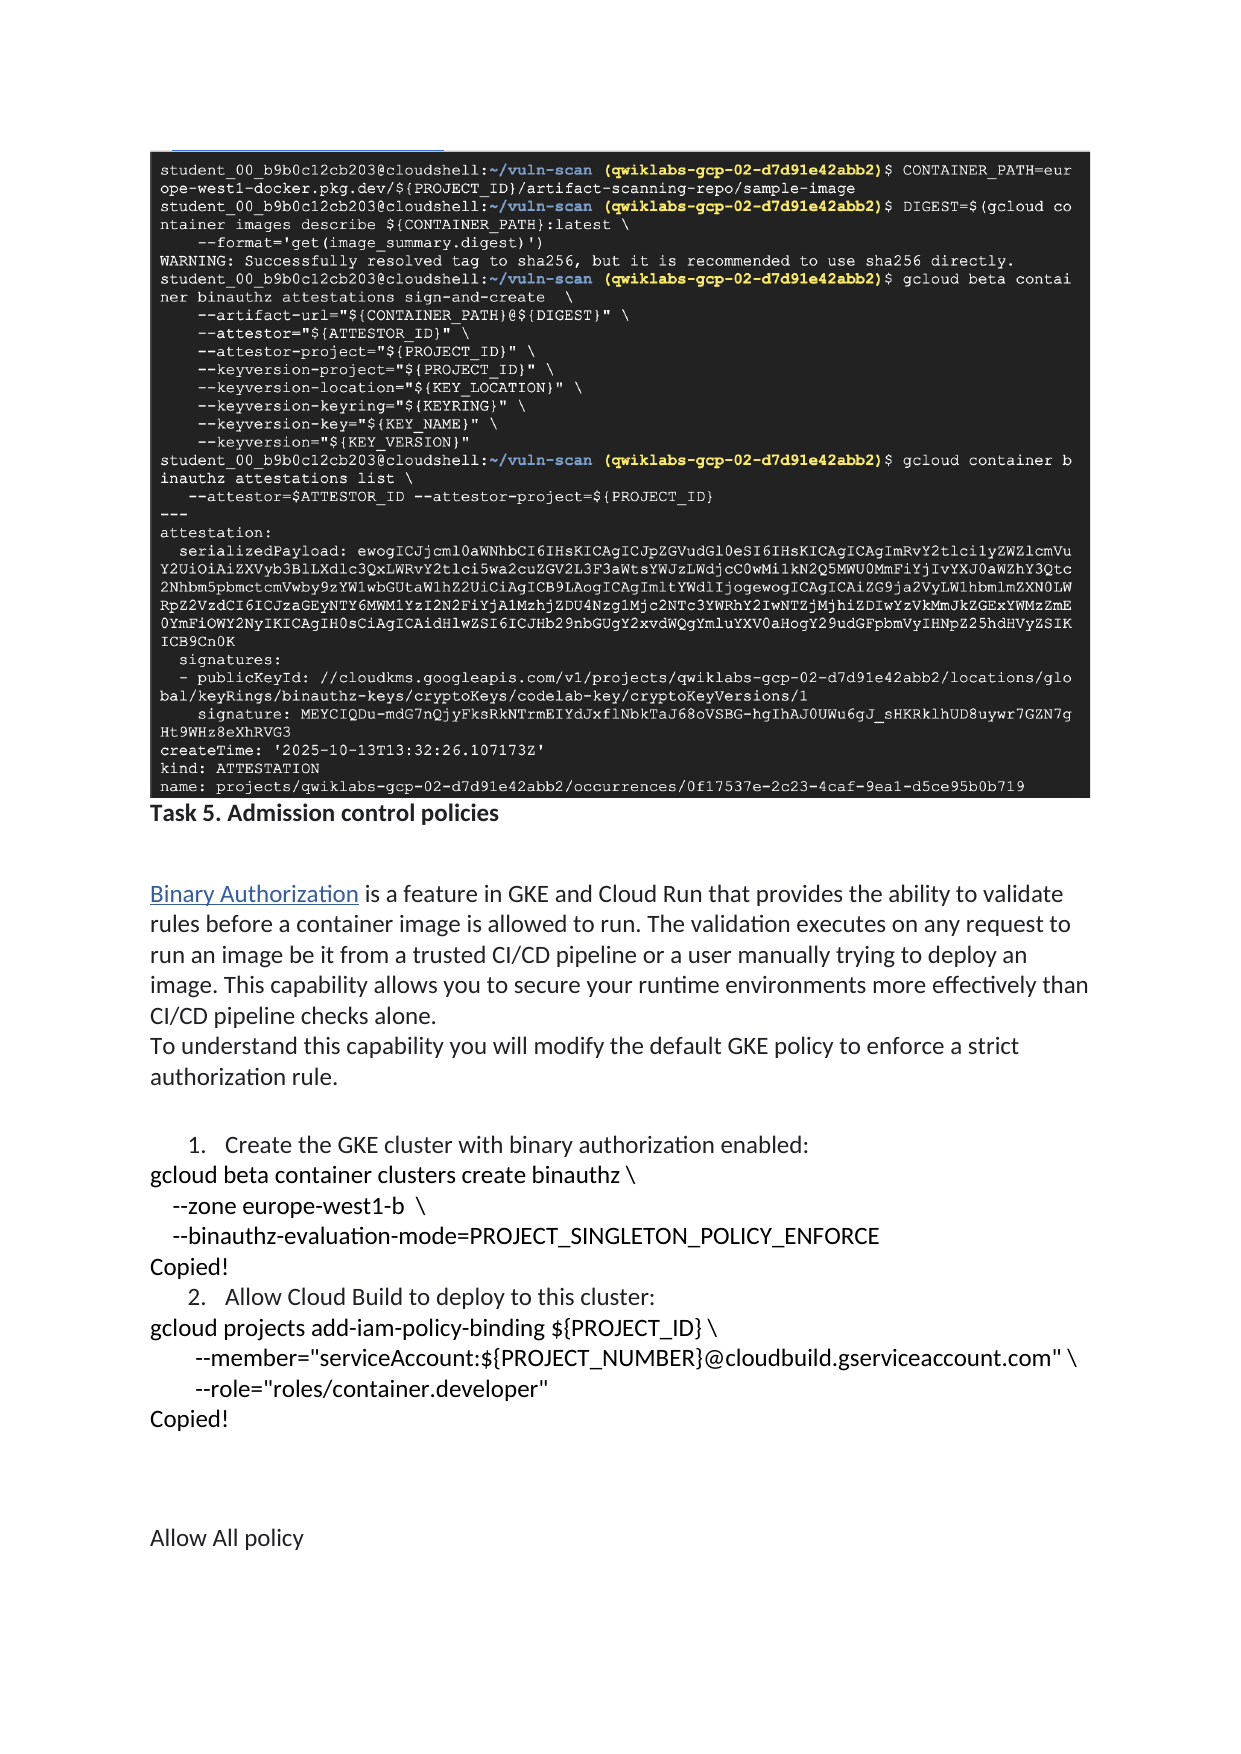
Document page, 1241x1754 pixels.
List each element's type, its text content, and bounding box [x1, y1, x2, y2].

text gcloud beta container clusters create binauthz \ [150, 1159, 1090, 1190]
text Binary Authorization is a feature in GKE and Cloud Run that provides the ability to validate rules before a container image is allowed to run. The validation executes on any request to run an image be it from a trusted CI/CD pipeline or a user manually trying to deploy an image. This capability allows you to secure your runtime environments more effectively than CI/CD pipeline checks alone. [150, 878, 1090, 1030]
text --role="roles/container.developer" [150, 1373, 1090, 1404]
text Allow All policy [150, 1522, 1090, 1552]
picture [150, 150, 1091, 798]
text Copied! [150, 1251, 1090, 1282]
list Allow Cloud Build to deploy to this cluster: [187, 1282, 1090, 1312]
text --zone europe-west1-b \ [150, 1190, 1090, 1221]
text --binauthz-evaluation-mode=PROJECT_SINGLETON_POLICY_ENFORCE [150, 1221, 1090, 1251]
text --member="serviceAccount:${PROJECT_NUMBER}@cloudbuild.gserviceaccount.com" \ [150, 1343, 1090, 1373]
text To understand this capability you will modify the default GKE policy to enforce a strict authorization rule. [150, 1030, 1090, 1091]
list Create the GKE cluster with binary authorization enabled: [187, 1129, 1090, 1159]
text gcloud projects add-iam-policy-binding ${PROJECT_ID} \ [150, 1312, 1090, 1343]
text Task 5. Admission control policies [150, 798, 1090, 828]
text Copied! [150, 1404, 1090, 1434]
